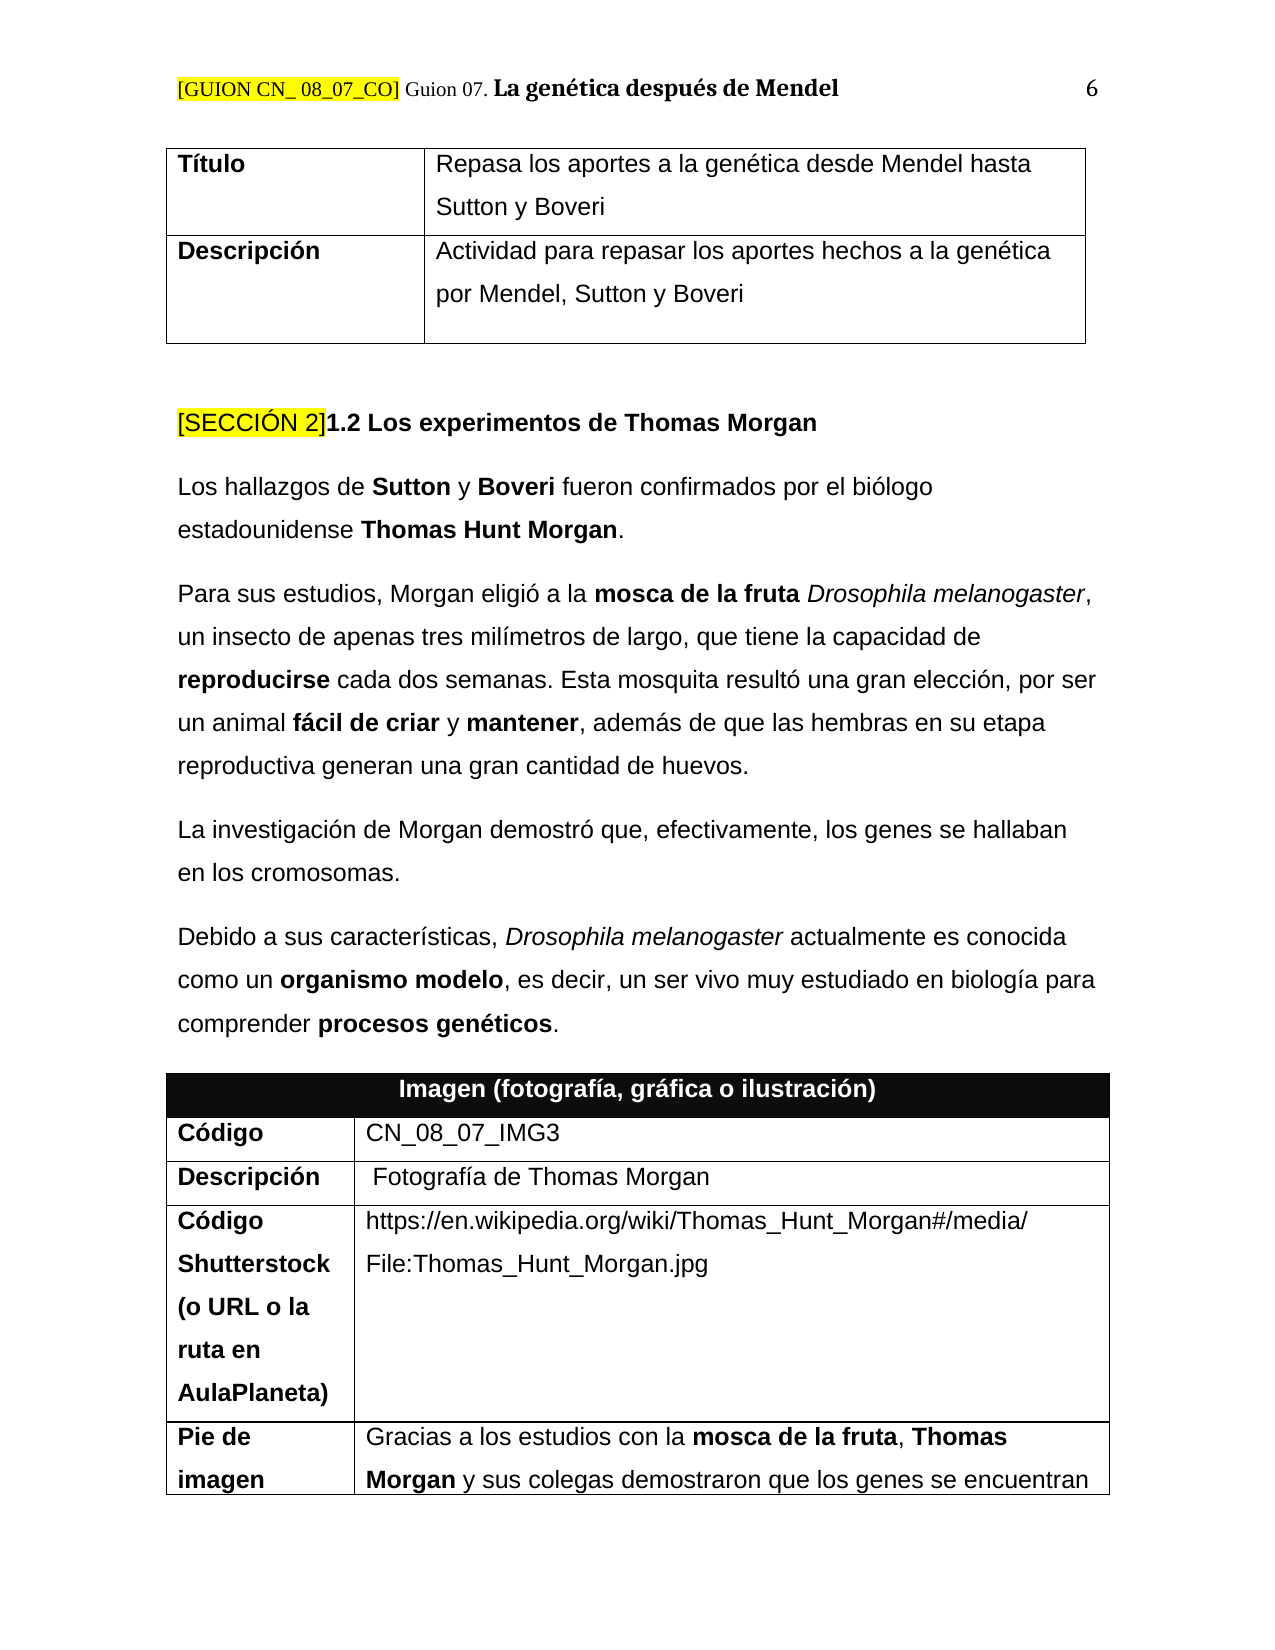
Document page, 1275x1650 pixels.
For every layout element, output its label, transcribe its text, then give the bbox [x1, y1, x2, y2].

table_cell Actividad para repasar los aportes hechos a la genética por Mendel, Sutton y Boveri [425, 236, 1085, 343]
text La investigación de Morgan demostró que, efectivamente, los genes se hallaban en los cromosomas. [177, 815, 1098, 887]
text [SECCIÓN 2]1.2 Los experimentos de Thomas Morgan [326, 408, 1098, 437]
table_cell Pie de imagen [167, 1423, 354, 1494]
table_cell Título [167, 149, 424, 235]
table_cell CN_08_07_IMG3 [355, 1118, 1109, 1161]
table_header Imagen (fotografía, gráfica o ilustración) [167, 1074, 1109, 1117]
table_cell Código Shutterstock (o URL o la ruta en AulaPlaneta) [167, 1206, 354, 1421]
text Debido a sus características, Drosophila melanogaster actualmente es conocida como un organismo modelo, es decir, un ser vivo muy estudiado en biología para comprender procesos genéticos. [177, 922, 1098, 1037]
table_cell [355, 1423, 1109, 1494]
text Para sus estudios, Morgan eligió a la mosca de la fruta Drosophila melanogaster, un insecto de apenas tres milímetros de largo, que tiene la capacidad de reproducirse cada dos semanas. Esta mosquita resultó una gran elección, por ser un animal fácil de criar y mantener, además de que las hembras en su etapa reproductiva generan una gran cantidad de huevos. [177, 579, 1098, 780]
table_cell Código [167, 1118, 354, 1161]
table_cell Descripción [167, 1162, 354, 1205]
table_cell Fotografía de Thomas Morgan [355, 1162, 1109, 1205]
table_cell Descripción [167, 236, 424, 343]
table_cell https://en.wikipedia.org/wiki/Thomas_Hunt_Morgan#/media/File:Thomas_Hunt_Morgan.jpg [355, 1206, 1109, 1421]
text Los hallazgos de Sutton y Boveri fueron confirmados por el biólogo estadounidense Thomas Hunt Morgan. [177, 472, 1098, 544]
table_cell Repasa los aportes a la genética desde Mendel hasta Sutton y Boveri [425, 149, 1085, 235]
